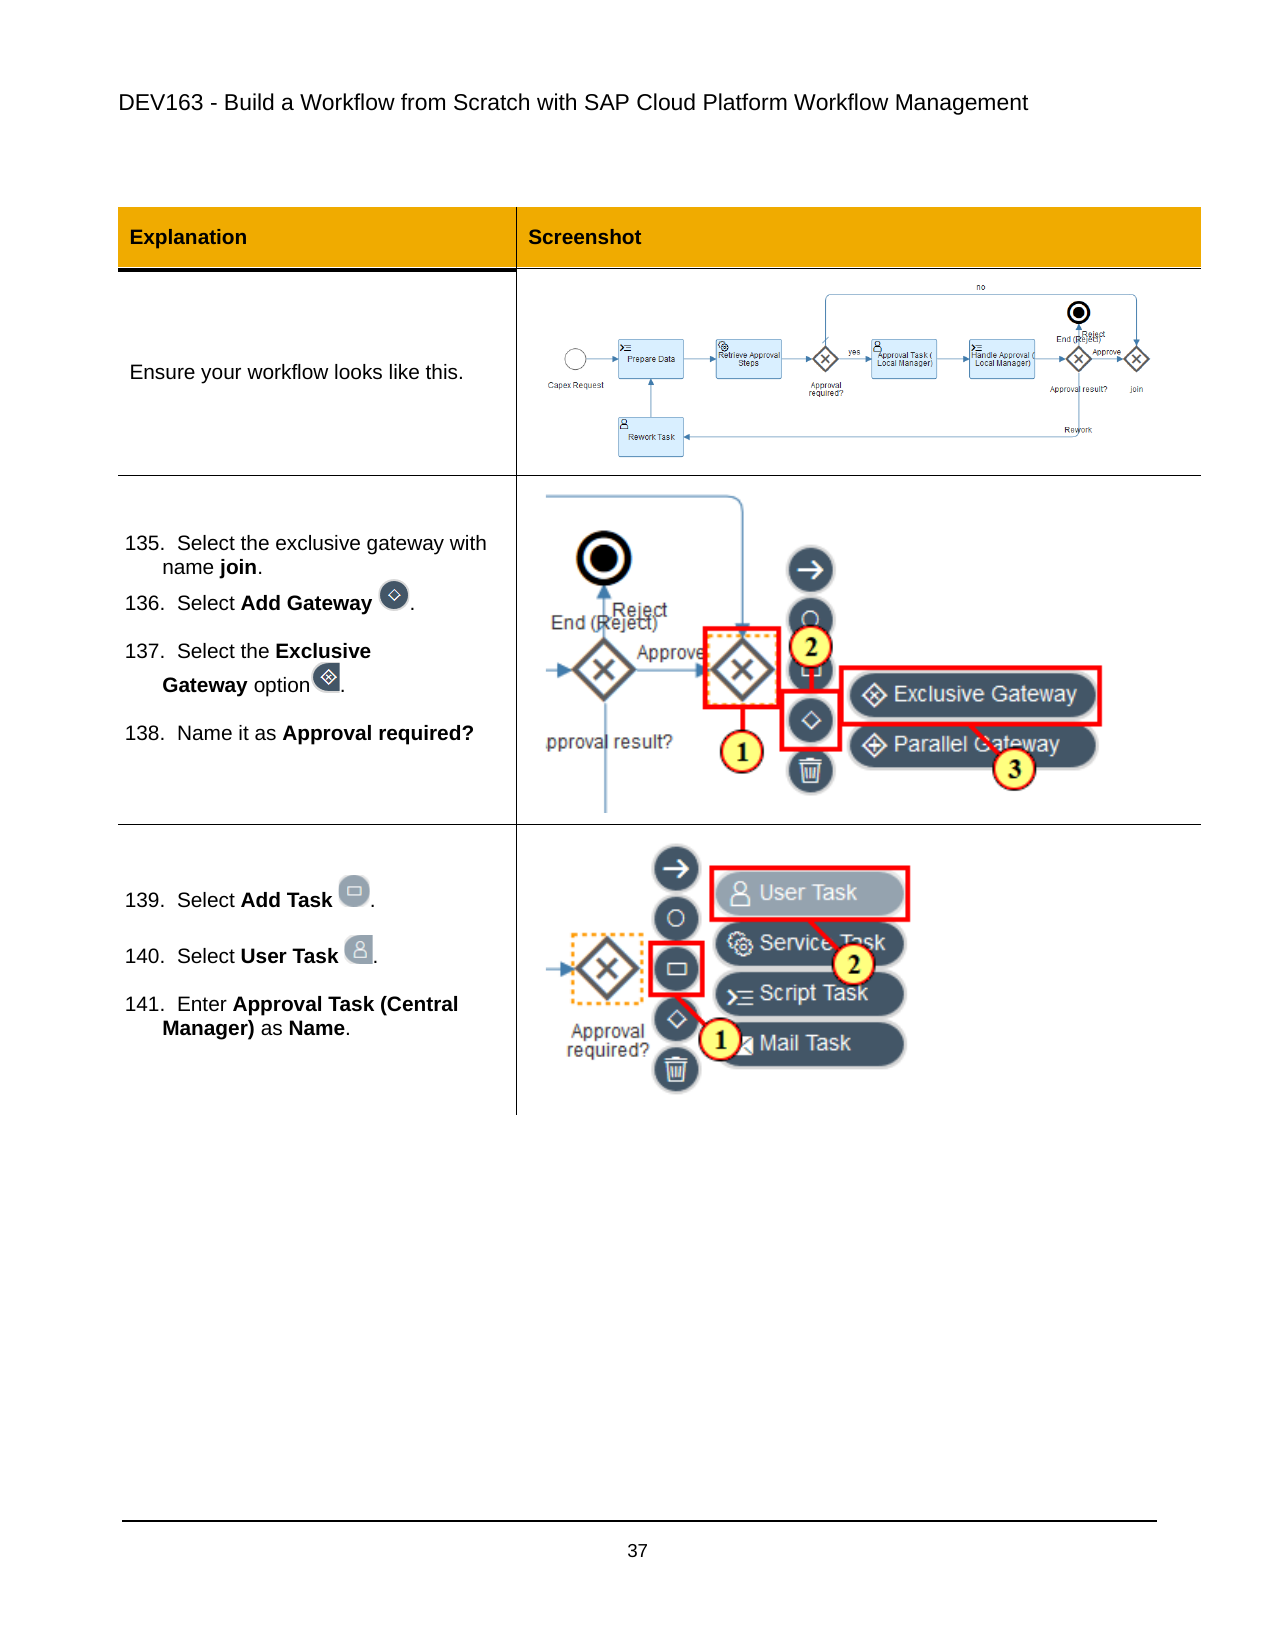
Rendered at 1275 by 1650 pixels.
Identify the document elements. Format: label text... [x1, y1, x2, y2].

table_cell [517, 476, 1201, 824]
picture [310, 662, 340, 693]
picture [378, 579, 410, 611]
table_cell Select the exclusive gateway with name join. Select Add Gateway . Select the Exclusive Gateway option. Name it as Approval required? [118, 476, 516, 824]
table_header Screenshot [517, 207, 1201, 267]
picture [545, 279, 1156, 465]
picture [545, 836, 959, 1104]
picture [338, 875, 370, 907]
table_cell Select Add Task . Select User Task . Enter Approval Task (Central Manager) as Name. [118, 825, 516, 1115]
table_cell [517, 825, 1201, 1115]
table_cell Ensure your workflow looks like this. [118, 272, 516, 475]
table_header Explanation [118, 207, 516, 267]
picture [545, 487, 1121, 813]
table_cell [517, 269, 1201, 475]
picture [344, 935, 373, 964]
